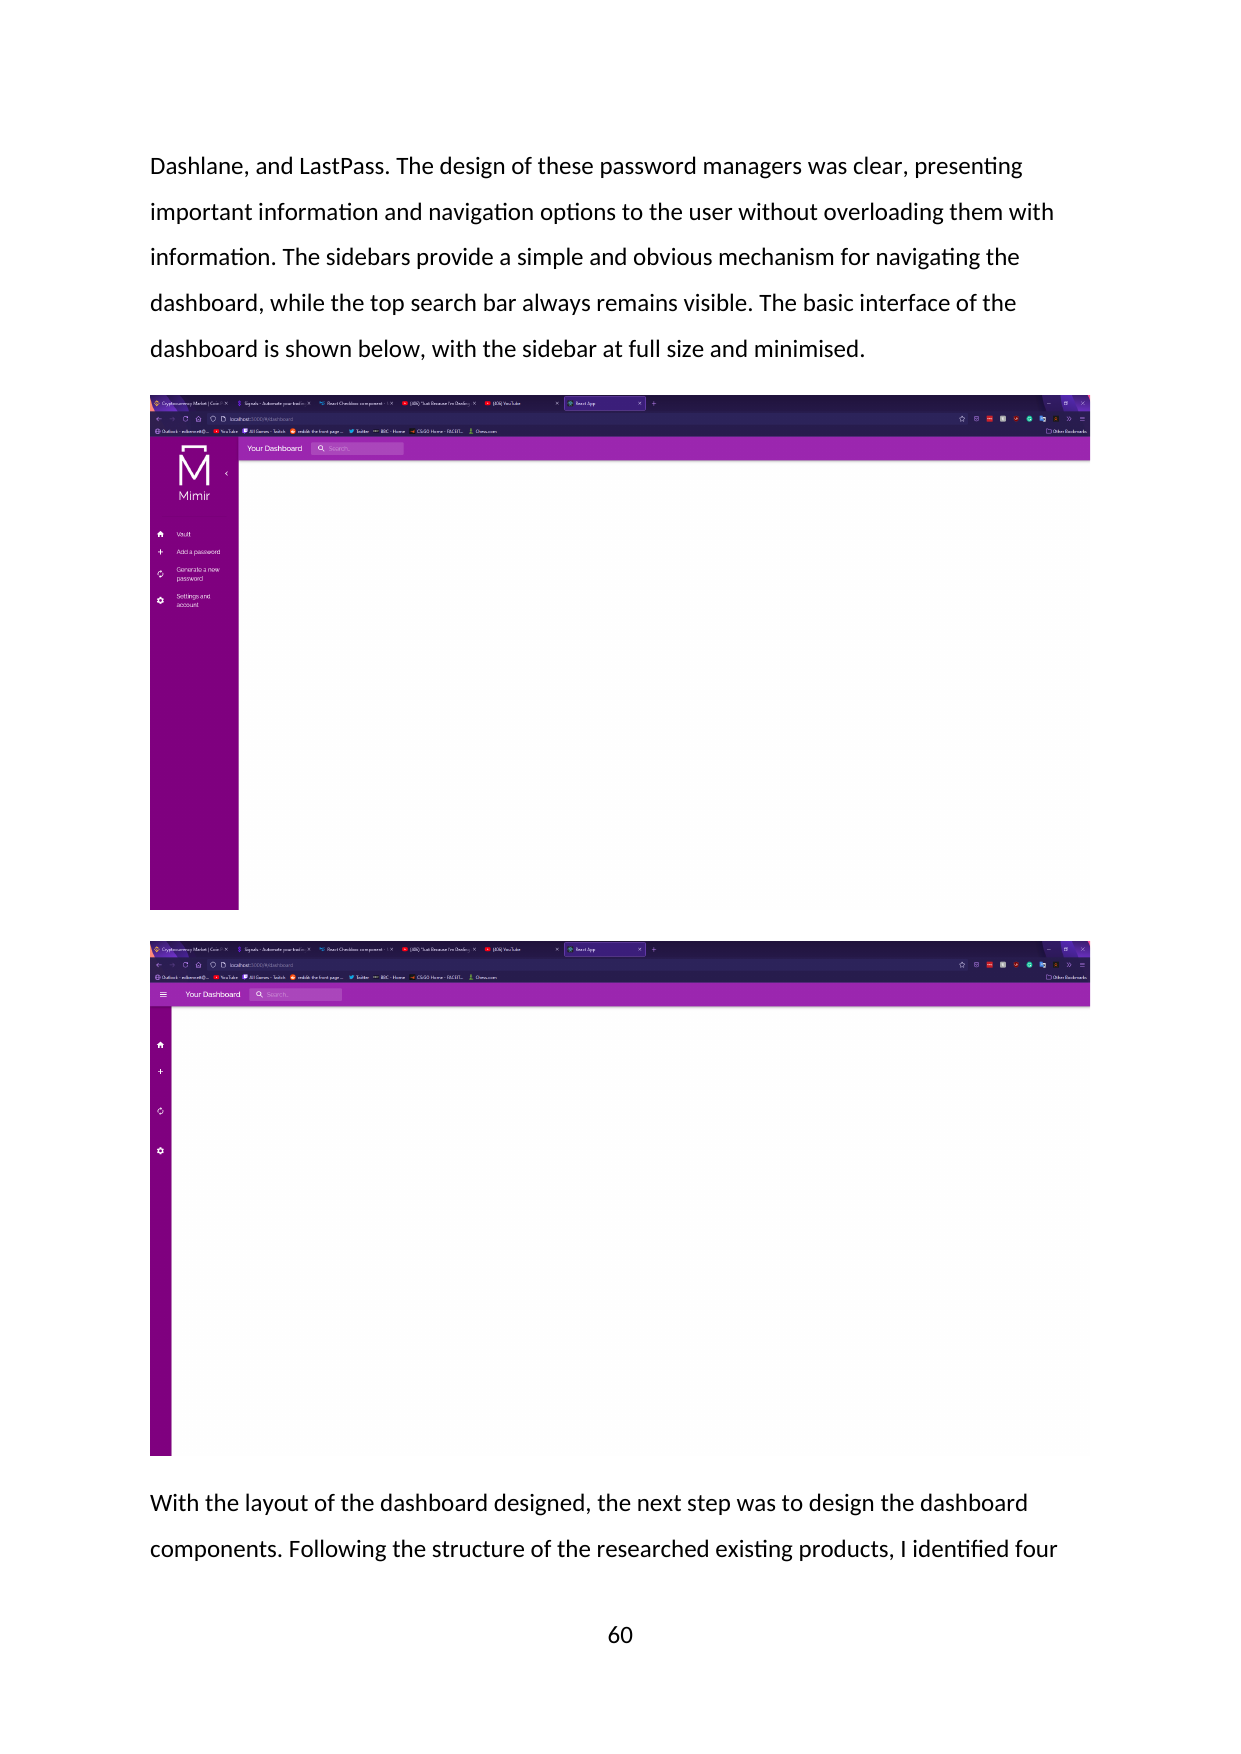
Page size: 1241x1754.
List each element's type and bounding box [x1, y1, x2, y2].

text [150, 150, 1090, 363]
picture [150, 941, 1091, 1456]
picture [150, 395, 1091, 910]
text [150, 1487, 1090, 1564]
